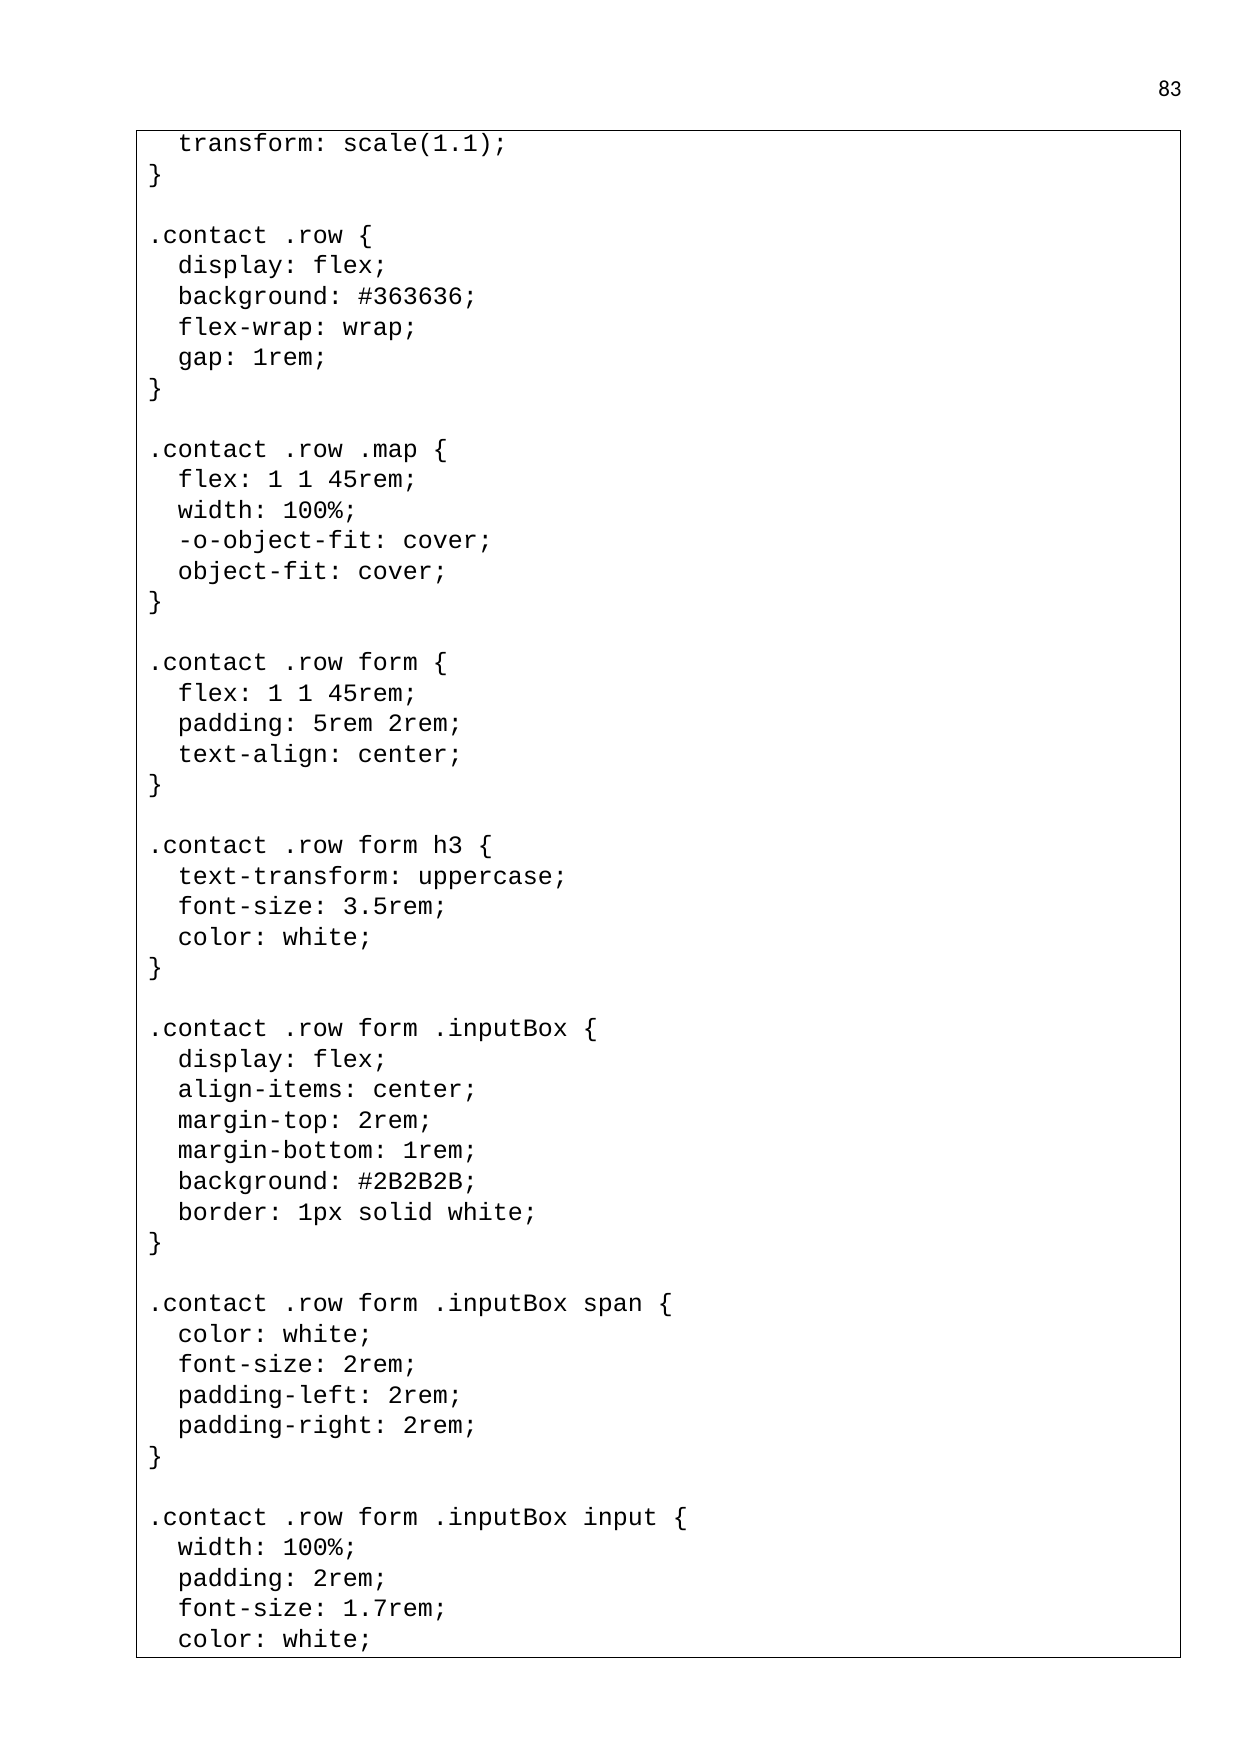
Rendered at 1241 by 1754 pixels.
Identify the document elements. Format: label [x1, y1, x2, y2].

table_header [137, 131, 1180, 1657]
